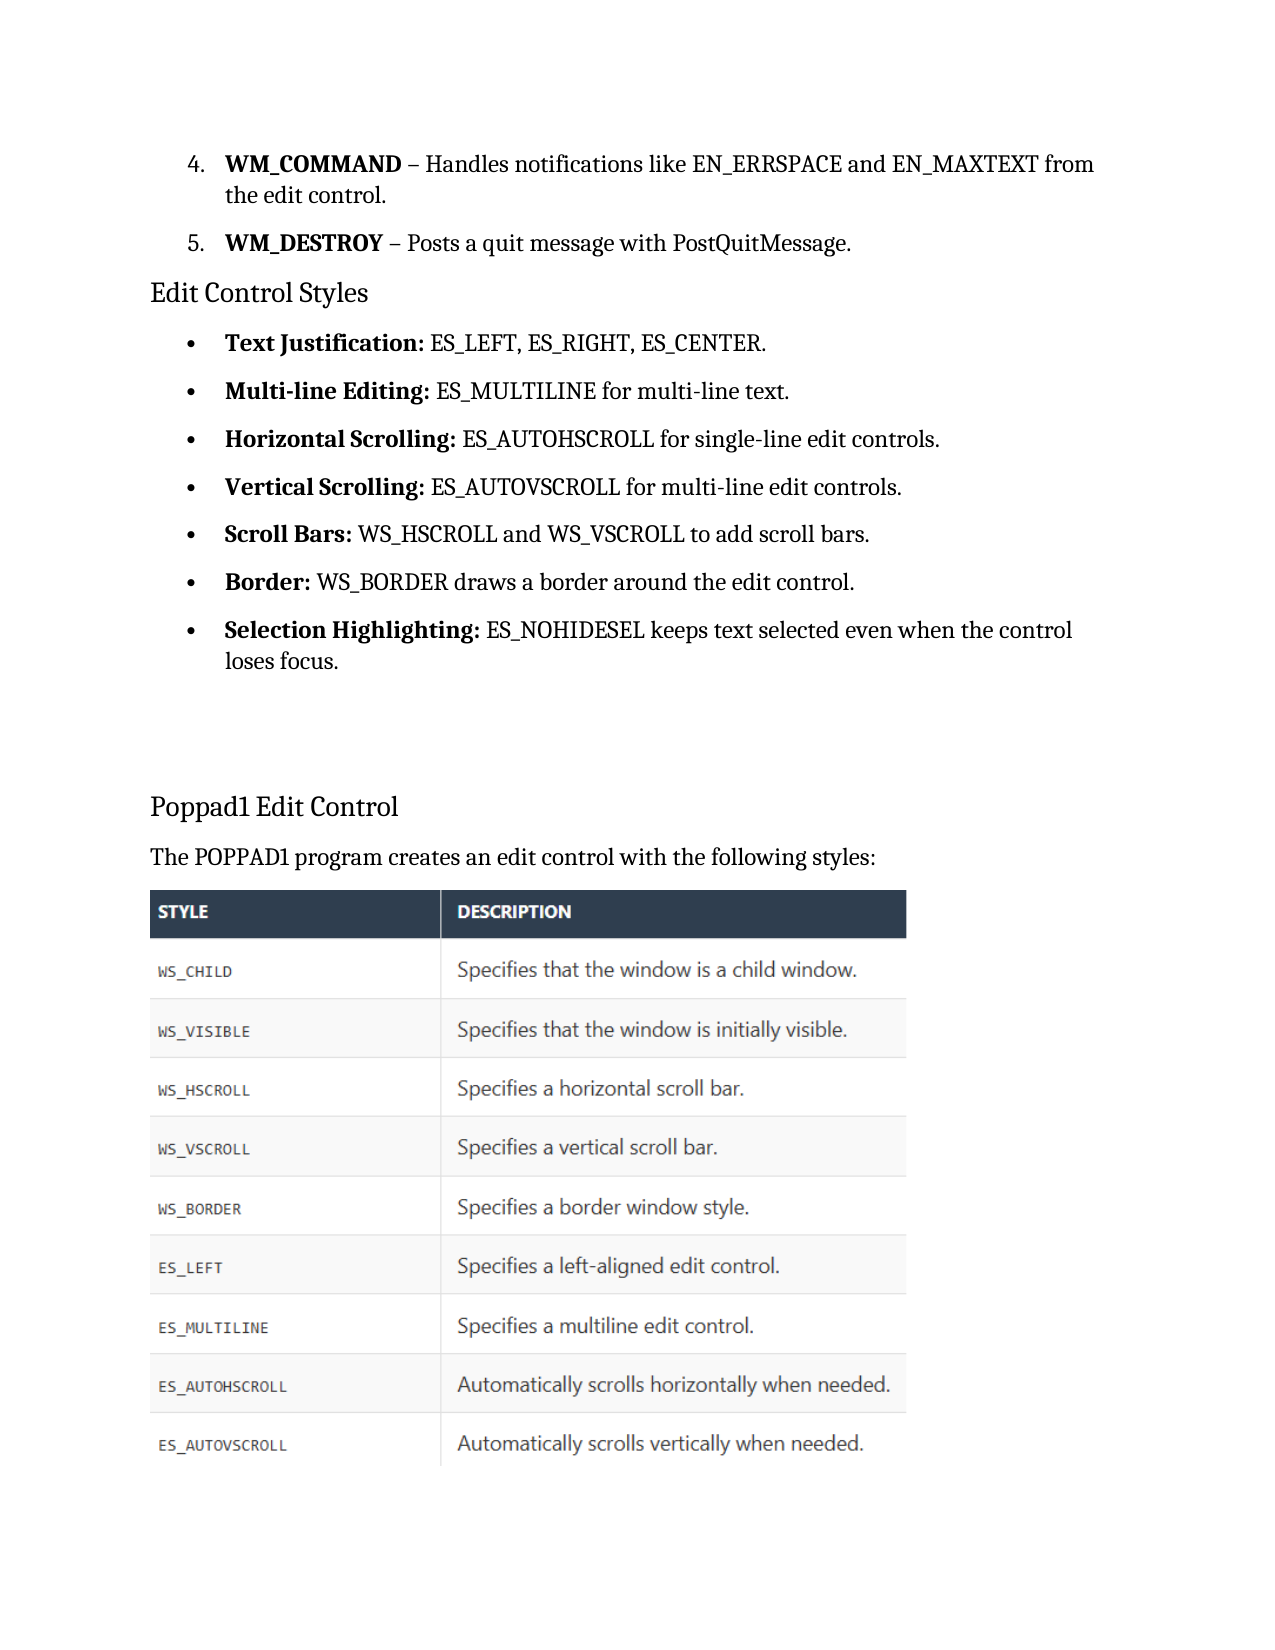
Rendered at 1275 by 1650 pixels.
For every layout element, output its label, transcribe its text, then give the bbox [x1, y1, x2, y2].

text Edit Control Styles [150, 276, 1125, 310]
list Selection Highlighting: ES_NOHIDESEL keeps text selected even when the control loses focus. [187, 616, 1125, 675]
list Scroll Bars: WS_HSCROLL and WS_VSCROLL to add scroll bars. [187, 520, 1125, 549]
list Multi-line Editing: ES_MULTILINE for multi-line text. [187, 377, 1125, 406]
text The POPPAD1 program creates an edit control with the following styles: [150, 842, 1125, 871]
list WM_DESTROY – Posts a quit message with PostQuitMessage. [187, 229, 1125, 257]
list Horizontal Scrolling: ES_AUTOHSCROLL for single-line edit controls. [187, 425, 1125, 453]
list Vertical Scrolling: ES_AUTOVSCROLL for multi-line edit controls. [187, 472, 1125, 501]
text Poppad1 Edit Control [150, 790, 1125, 823]
list Text Justification: ES_LEFT, ES_RIGHT, ES_CENTER. [187, 329, 1125, 358]
list Border: WS_BORDER draws a border around the edit control. [187, 568, 1125, 597]
picture [150, 890, 907, 1466]
list WM_COMMAND – Handles notifications like EN_ERRSPACE and EN_MAXTEXT from the edit control. [187, 150, 1125, 210]
